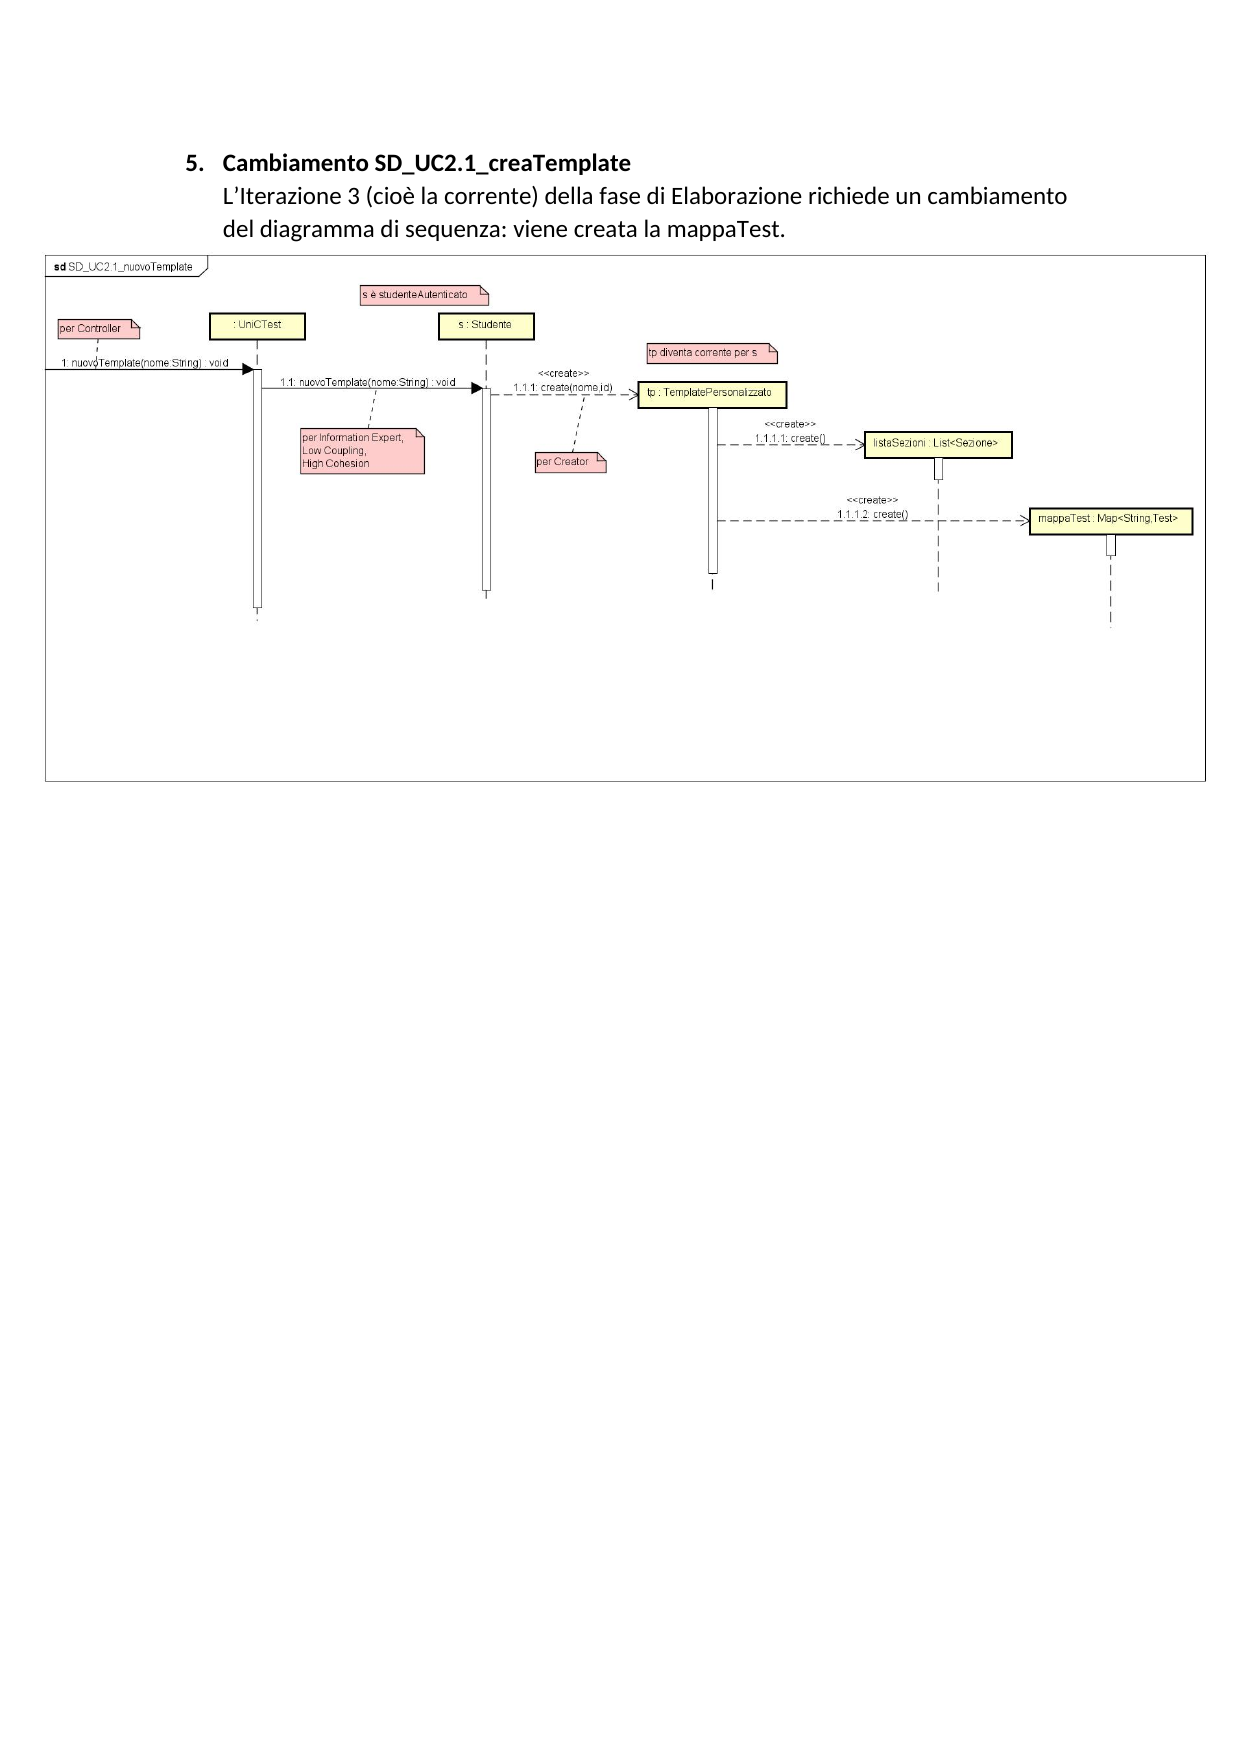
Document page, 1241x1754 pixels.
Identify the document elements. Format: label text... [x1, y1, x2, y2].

picture [37, 246, 1214, 789]
list Cambiamento SD_UC2.1_creaTemplate [185, 148, 1093, 178]
list L’Iterazione 3 (cioè la corrente) della fase di Elaborazione richiede un cambiamento del diagramma di sequenza: viene creata la mappaTest. [223, 181, 1093, 244]
